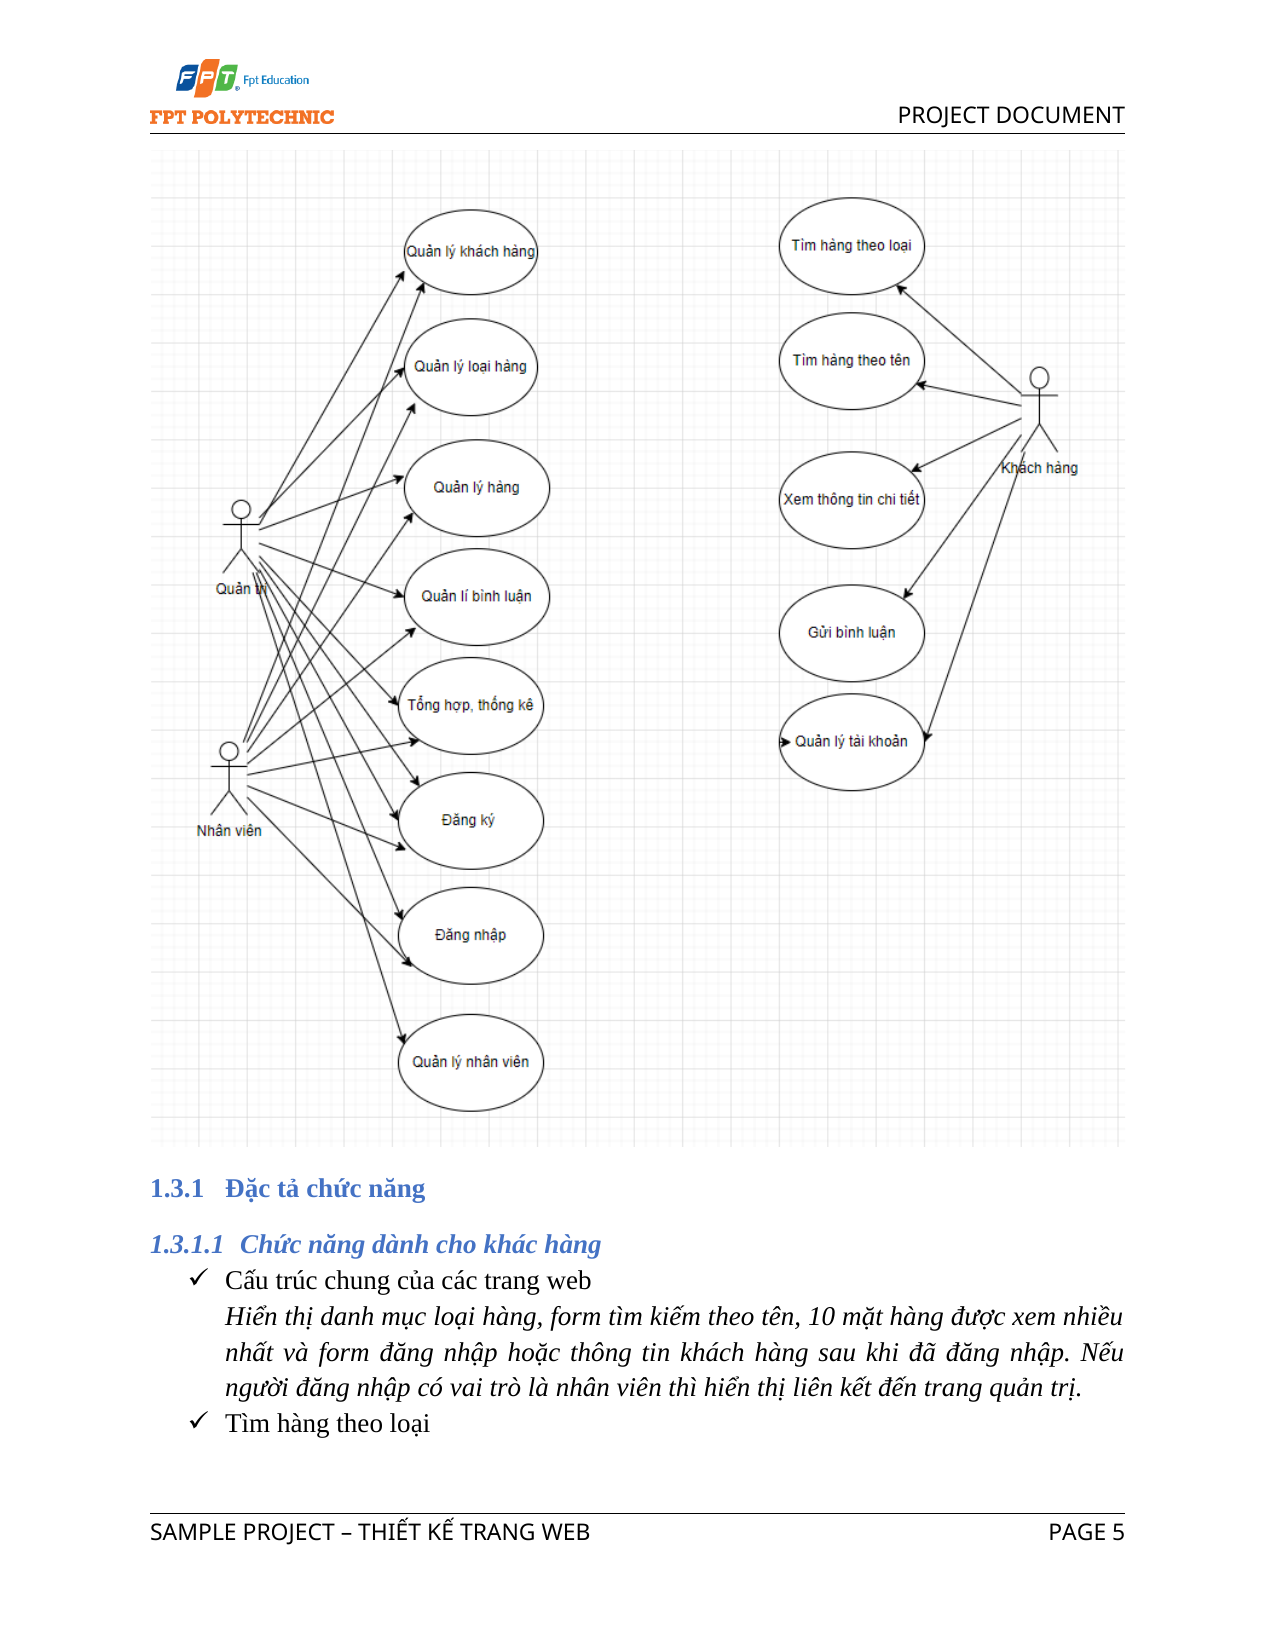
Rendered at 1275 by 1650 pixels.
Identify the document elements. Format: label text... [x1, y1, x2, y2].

list Hiển thị danh mục loại hàng, form tìm kiếm theo tên, 10 mặt hàng được xem nhiều nhất và form đăng nhập hoặc thông tin khách hàng sau khi đã đăng nhập. Nếu người đăng nhập có vai trò là nhân viên thì hiển thị liên kết đến trang quản trị. [225, 1300, 1125, 1403]
subtitle Chức năng dành cho khác hàng [150, 1228, 1125, 1259]
picture [150, 59, 336, 124]
picture [150, 150, 1125, 1147]
list Cấu trúc chung của các trang web [187, 1264, 1125, 1295]
subtitle Đặc tả chức năng [150, 1172, 1125, 1203]
list Tìm hàng theo loại [187, 1407, 1125, 1438]
